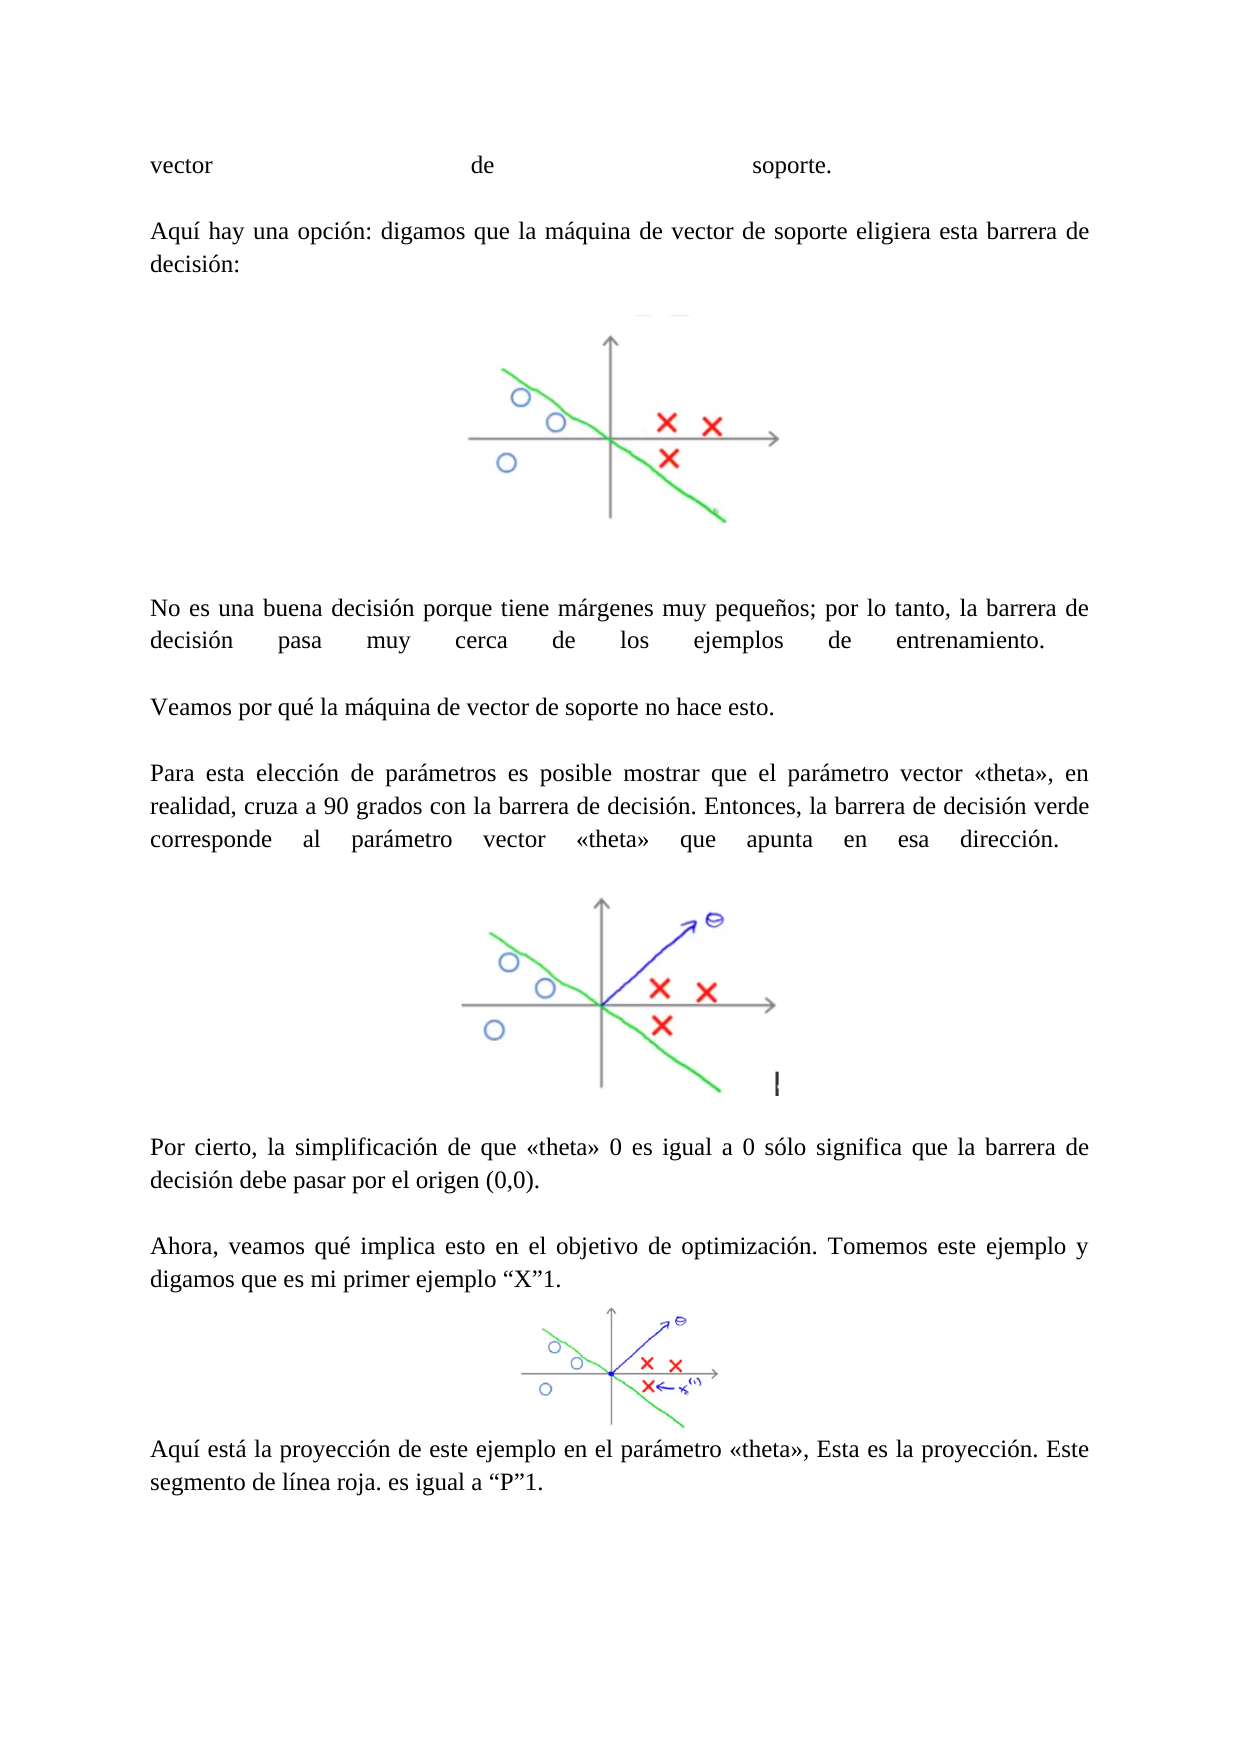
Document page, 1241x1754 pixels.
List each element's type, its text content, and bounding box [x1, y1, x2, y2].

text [150, 150, 1090, 278]
text Aquí está la proyección de este ejemplo en el parámetro «theta», Esta es la proyección. Este segmento de línea roja. es igual a “P”1. [150, 1434, 1090, 1496]
picture [450, 315, 790, 523]
picture [510, 1297, 730, 1431]
text No es una buena decisión porque tiene márgenes muy pequeños; por lo tanto, la barrera de decisión pasa muy cerca de los ejemplos de entrenamiento. Veamos por qué la máquina de vector de soporte no hace esto. [150, 593, 1090, 720]
text Para esta elección de parámetros es posible mostrar que el parámetro vector «theta», en realidad, cruza a 90 grados con la barrera de decisión. Entonces, la barrera de decisión verde corresponde al parámetro vector «theta» que apunta en esa dirección. [150, 725, 1090, 883]
text Por cierto, la simplificación de que «theta» 0 es igual a 0 sólo significa que la barrera de decisión debe pasar por el origen (0,0). [150, 1099, 1090, 1194]
picture [461, 886, 779, 1096]
text Ahora, veamos qué implica esto en el objetivo de optimización. Tomemos este ejemplo y digamos que es mi primer ejemplo “X”1. [150, 1231, 1090, 1293]
